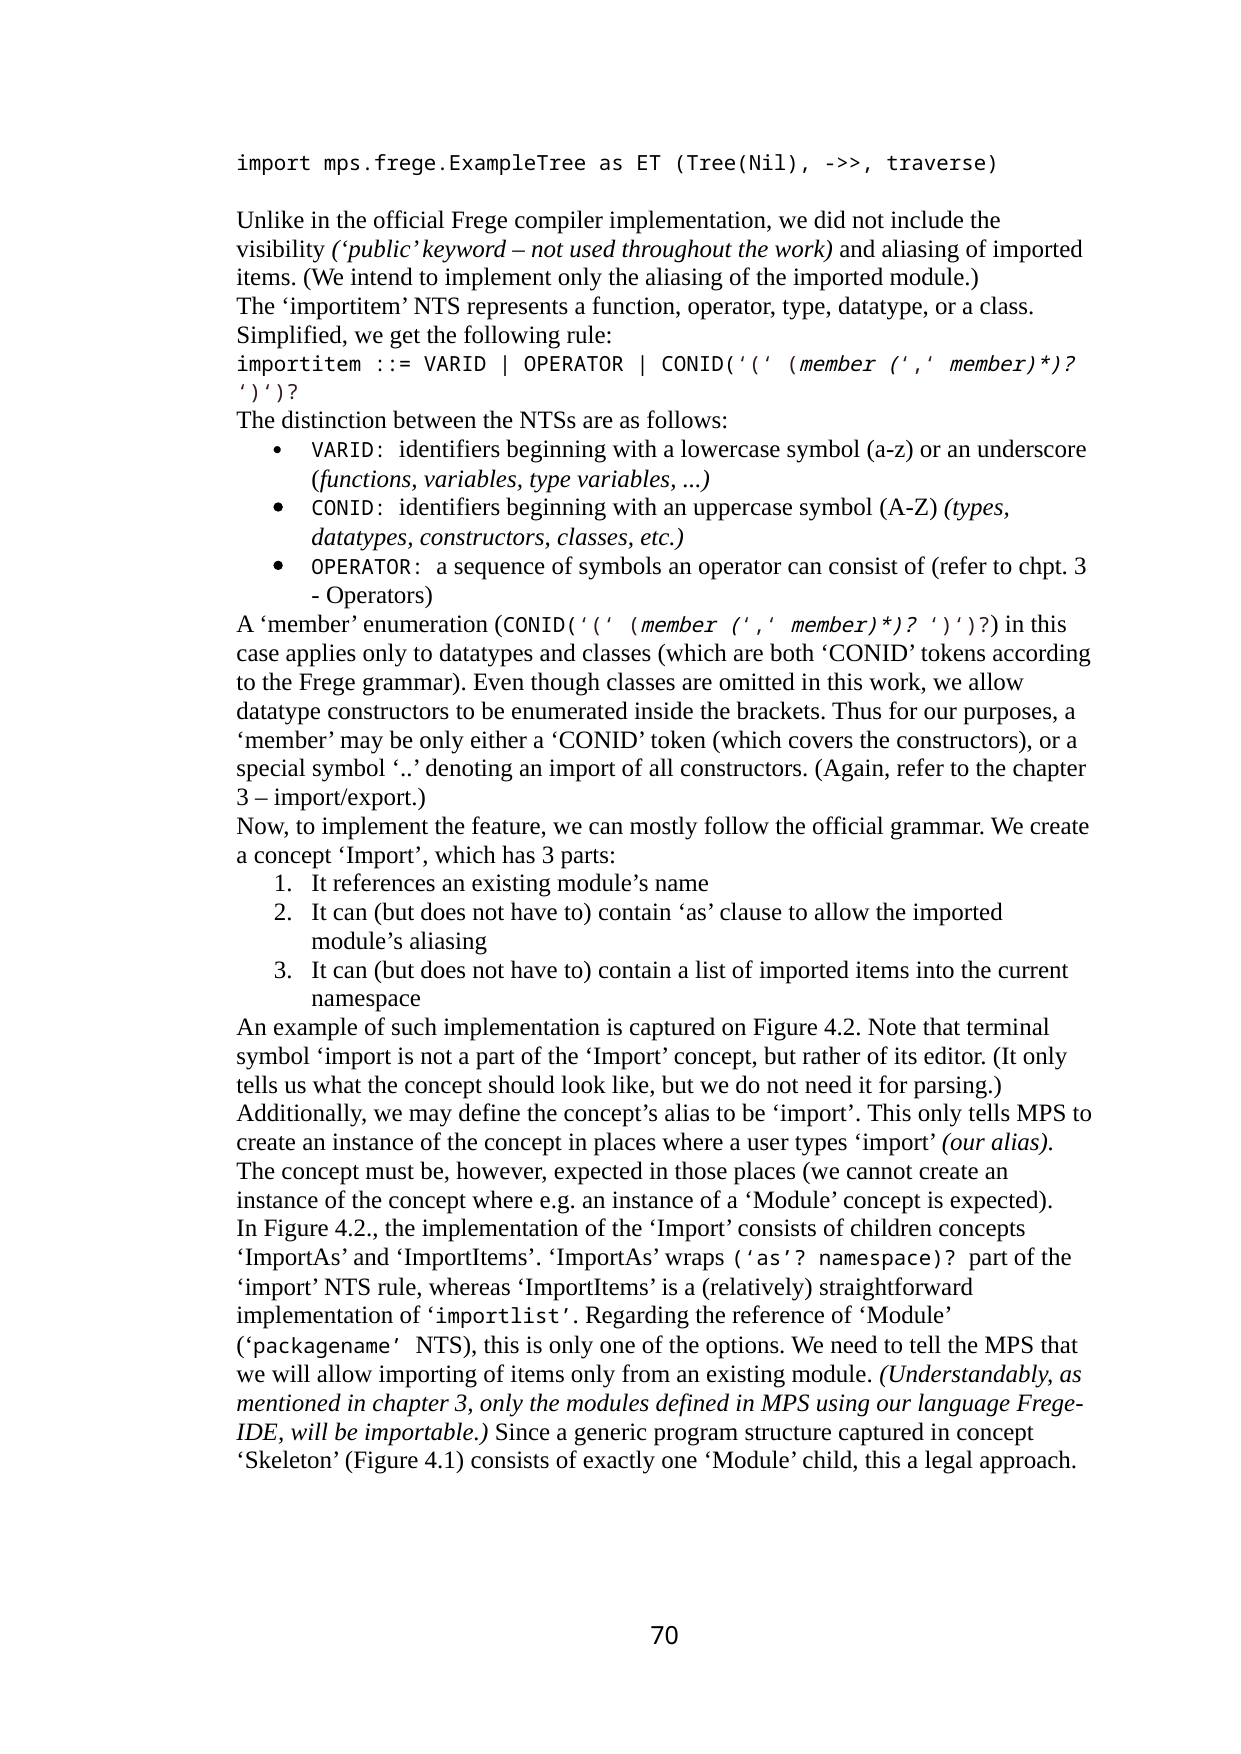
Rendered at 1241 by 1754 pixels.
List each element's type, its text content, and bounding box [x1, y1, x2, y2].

text import mps.frege.ExampleTree as ET (Tree(Nil), ->>, traverse) [236, 148, 1092, 176]
list OPERATOR: a sequence of symbols an operator can consist of (refer to chpt. 3 - Operators) [274, 551, 1092, 609]
list It references an existing module’s name [274, 868, 1092, 897]
text Unlike in the official Frege compiler implementation, we did not include the visibility (‘public’ keyword – not used throughout the work) and aliasing of imported items. (We intend to implement only the aliasing of the imported module.) [236, 205, 1092, 291]
text The distinction between the NTSs are as follows: [236, 406, 1092, 434]
text In Figure 4.2., the implementation of the ‘Import’ consists of children concepts ‘ImportAs’ and ‘ImportItems’. ‘ImportAs’ wraps (‘as’? namespace)? part of the ‘import’ NTS rule, whereas ‘ImportItems’ is a (relatively) straightforward implementation of ‘importlist’. Regarding the reference of ‘Module’ (‘packagename’ NTS), this is only one of the options. We need to tell the MPS that we will allow importing of items only from an existing module. (Understandably, as mentioned in chapter 3, only the modules defined in MPS using our language Frege-IDE, will be importable.) Since a generic program structure captured in concept ‘Skeleton’ (Figure 4.1) consists of exactly one ‘Module’ child, this a legal approach. [236, 1213, 1092, 1474]
text importitem ::= VARID | OPERATOR | CONID(‘(‘ (member (‘,‘ member)*)? ‘)‘)? [236, 349, 1092, 406]
text A ‘member’ enumeration (CONID(‘(‘ (member (‘,‘ member)*)? ‘)‘)?) in this case applies only to datatypes and classes (which are both ‘CONID’ tokens according to the Frege grammar). Even though classes are omitted in this work, we allow datatype constructors to be enumerated inside the brackets. Thus for our purposes, a ‘member’ may be only either a ‘CONID’ token (which covers the constructors), or a special symbol ‘..’ denoting an import of all constructors. (Again, refer to the chapter 3 – import/export.) [236, 609, 1092, 811]
list VARID: identifiers beginning with a lowercase symbol (a-z) or an underscore (functions, variables, type variables, ...) [274, 434, 1092, 492]
list CONID: identifiers beginning with an uppercase symbol (A-Z) (types, datatypes, constructors, classes, etc.) [274, 492, 1092, 551]
list It can (but does not have to) contain ‘as’ clause to allow the imported module’s aliasing [274, 897, 1092, 955]
text The ‘importitem’ NTS represents a function, operator, type, datatype, or a class. Simplified, we get the following rule: [236, 291, 1092, 349]
list It can (but does not have to) contain a list of imported items into the current namespace [274, 955, 1092, 1012]
text Now, to implement the feature, we can mostly follow the official grammar. We create a concept ‘Import’, which has 3 parts: [236, 811, 1092, 868]
text An example of such implementation is captured on Figure 4.2. Note that terminal symbol ‘import is not a part of the ‘Import’ concept, but rather of its editor. (It only tells us what the concept should look like, but we do not need it for parsing.) Additionally, we may define the concept’s alias to be ‘import’. This only tells MPS to create an instance of the concept in places where a user types ‘import’ (our alias). The concept must be, however, expected in those places (we cannot create an instance of the concept where e.g. an instance of a ‘Module’ concept is expected). [236, 1012, 1092, 1213]
